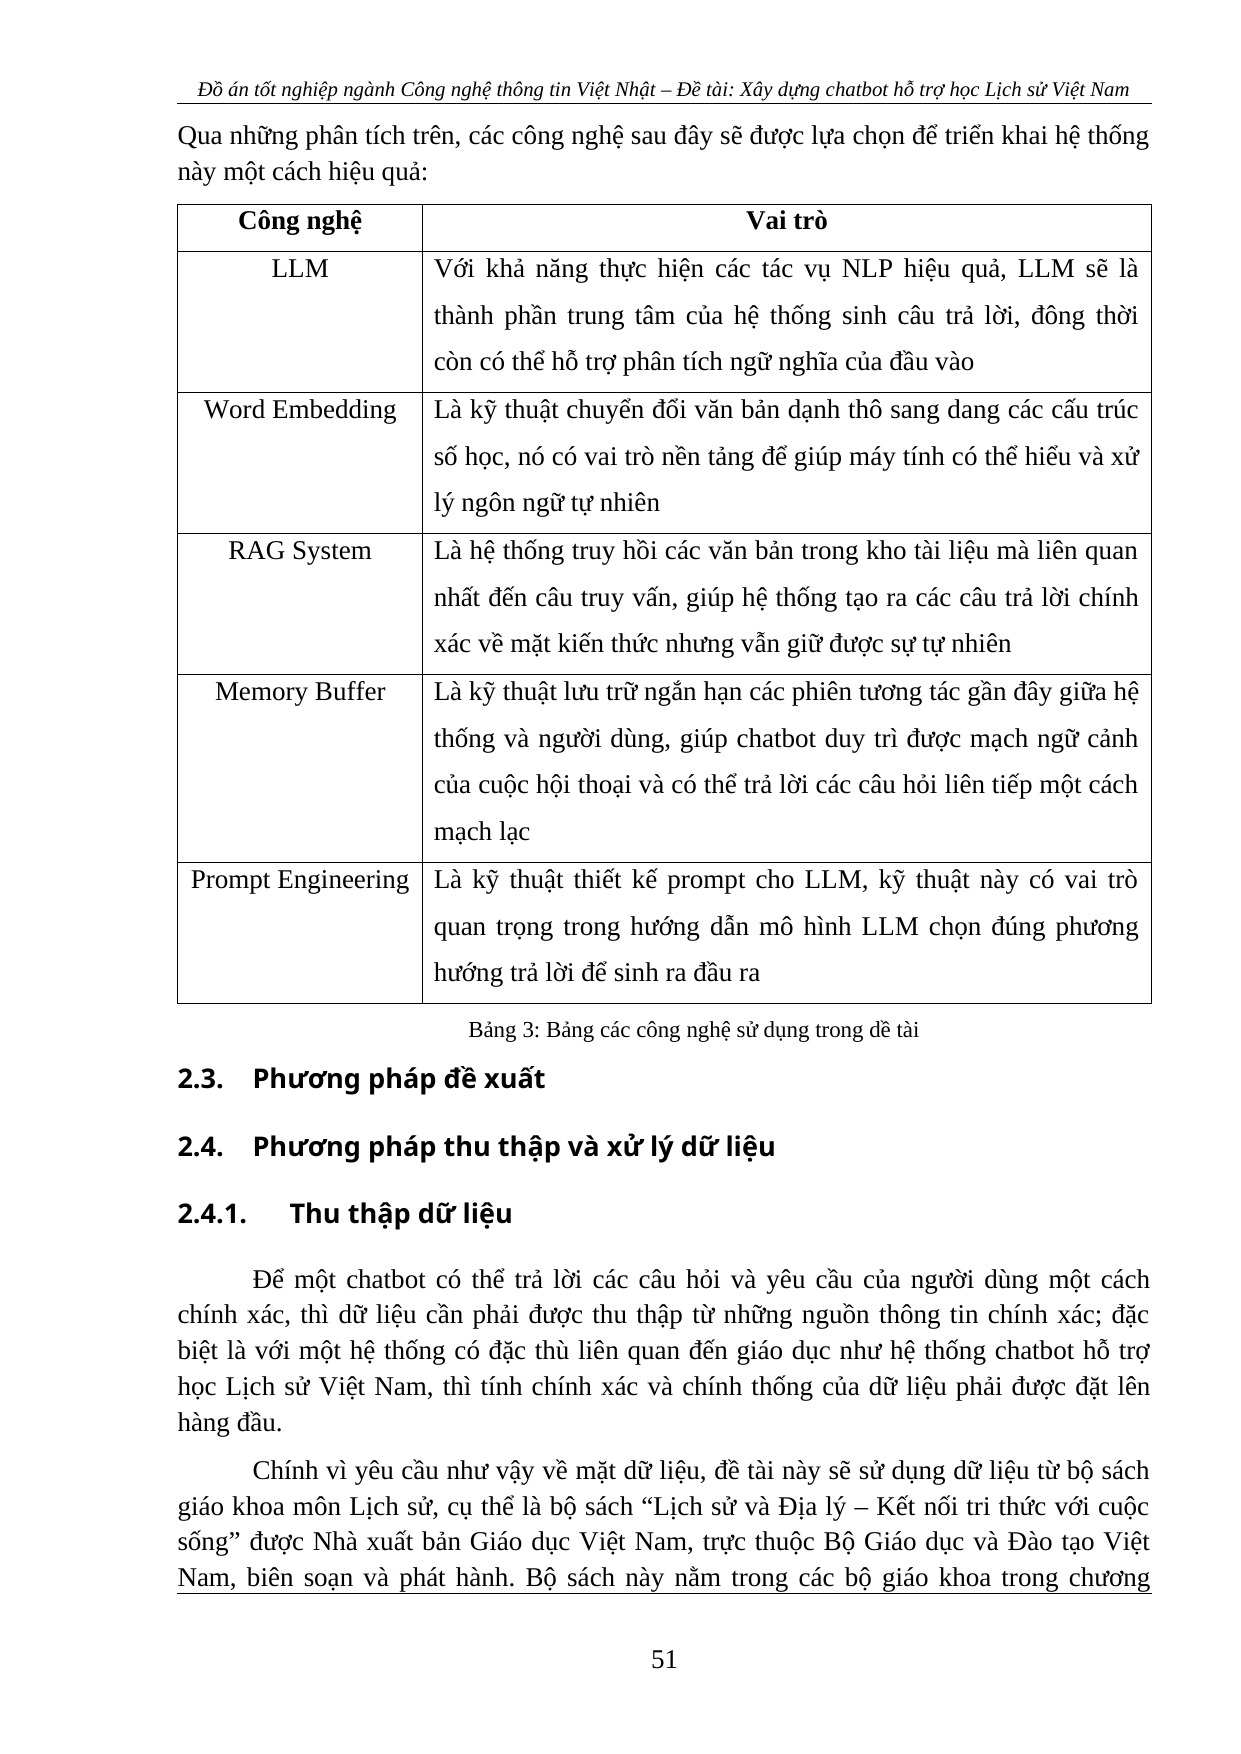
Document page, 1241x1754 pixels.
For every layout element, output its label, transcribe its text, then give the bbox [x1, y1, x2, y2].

text Qua những phân tích trên, các công nghệ sau đây sẽ được lựa chọn để triển khai hệ thống này một cách hiệu quả: [177, 119, 1152, 186]
subtitle Phương pháp đề xuất [177, 1059, 1152, 1096]
subtitle Thu thập dữ liệu [177, 1195, 1152, 1232]
table_cell Memory Buffer [178, 675, 422, 862]
table_cell Là kỹ thuật lưu trữ ngắn hạn các phiên tương tác gần đây giữa hệ thống và người dùng, giúp chatbot duy trì được mạch ngữ cảnh của cuộc hội thoại và có thể trả lời các câu hỏi liên tiếp một cách mạch lạc [423, 675, 1151, 862]
table_cell Word Embedding [178, 393, 422, 533]
table_cell Là kỹ thuật chuyển đổi văn bản dạnh thô sang dang các cấu trúc số học, nó có vai trò nền tảng để giúp máy tính có thể hiểu và xử lý ngôn ngữ tự nhiên [423, 393, 1151, 533]
table_cell Là kỹ thuật thiết kế prompt cho LLM, kỹ thuật này có vai trò quan trọng trong hướng dẫn mô hình LLM chọn đúng phương hướng trả lời để sinh ra đầu ra [423, 863, 1151, 1003]
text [177, 1454, 1152, 1592]
text Để một chatbot có thể trả lời các câu hỏi và yêu cầu của người dùng một cách chính xác, thì dữ liệu cần phải được thu thập từ những nguồn thông tin chính xác; đặc biệt là với một hệ thống có đặc thù liên quan đến giáo dục như hệ thống chatbot hỗ trợ học Lịch sử Việt Nam, thì tính chính xác và chính thống của dữ liệu phải được đặt lên hàng đầu. [177, 1263, 1152, 1437]
subtitle Phương pháp thu thập và xử lý dữ liệu [177, 1127, 1152, 1164]
table_header Vai trò [423, 205, 1151, 251]
table_cell RAG System [178, 534, 422, 674]
table_cell Prompt Engineering [178, 863, 422, 1003]
table_header Công nghệ [178, 205, 422, 251]
table_cell Là hệ thống truy hồi các văn bản trong kho tài liệu mà liên quan nhất đến câu truy vấn, giúp hệ thống tạo ra các câu trả lời chính xác về mặt kiến thức nhưng vẫn giữ được sự tự nhiên [423, 534, 1151, 674]
text Bảng 3: Bảng các công nghệ sử dụng trong dề tài [177, 1017, 1152, 1043]
table_cell Với khả năng thực hiện các tác vụ NLP hiệu quả, LLM sẽ là thành phần trung tâm của hệ thống sinh câu trả lời, đông thời còn có thể hỗ trợ phân tích ngữ nghĩa của đầu vào [423, 252, 1151, 392]
table_cell LLM [178, 252, 422, 392]
